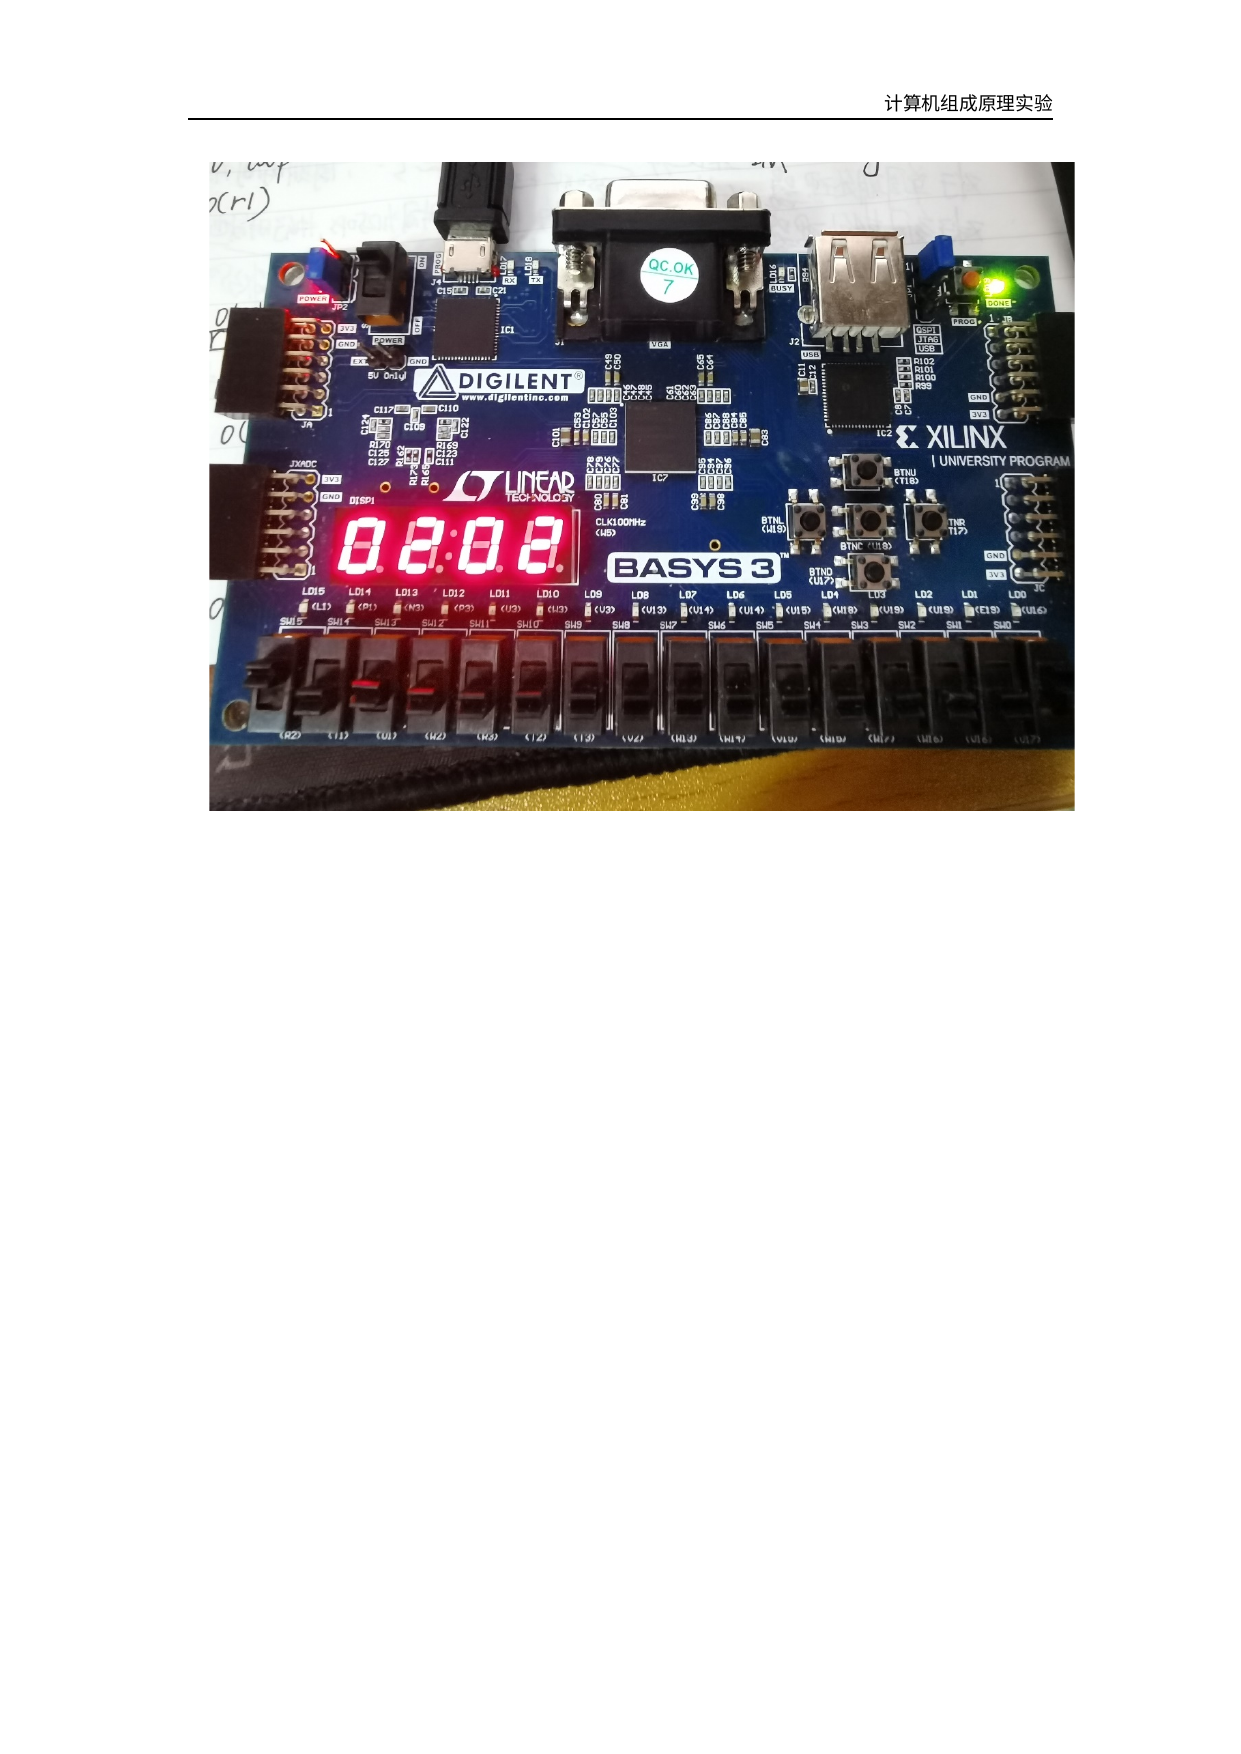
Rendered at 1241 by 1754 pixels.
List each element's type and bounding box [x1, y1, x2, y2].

picture [209, 162, 1075, 811]
